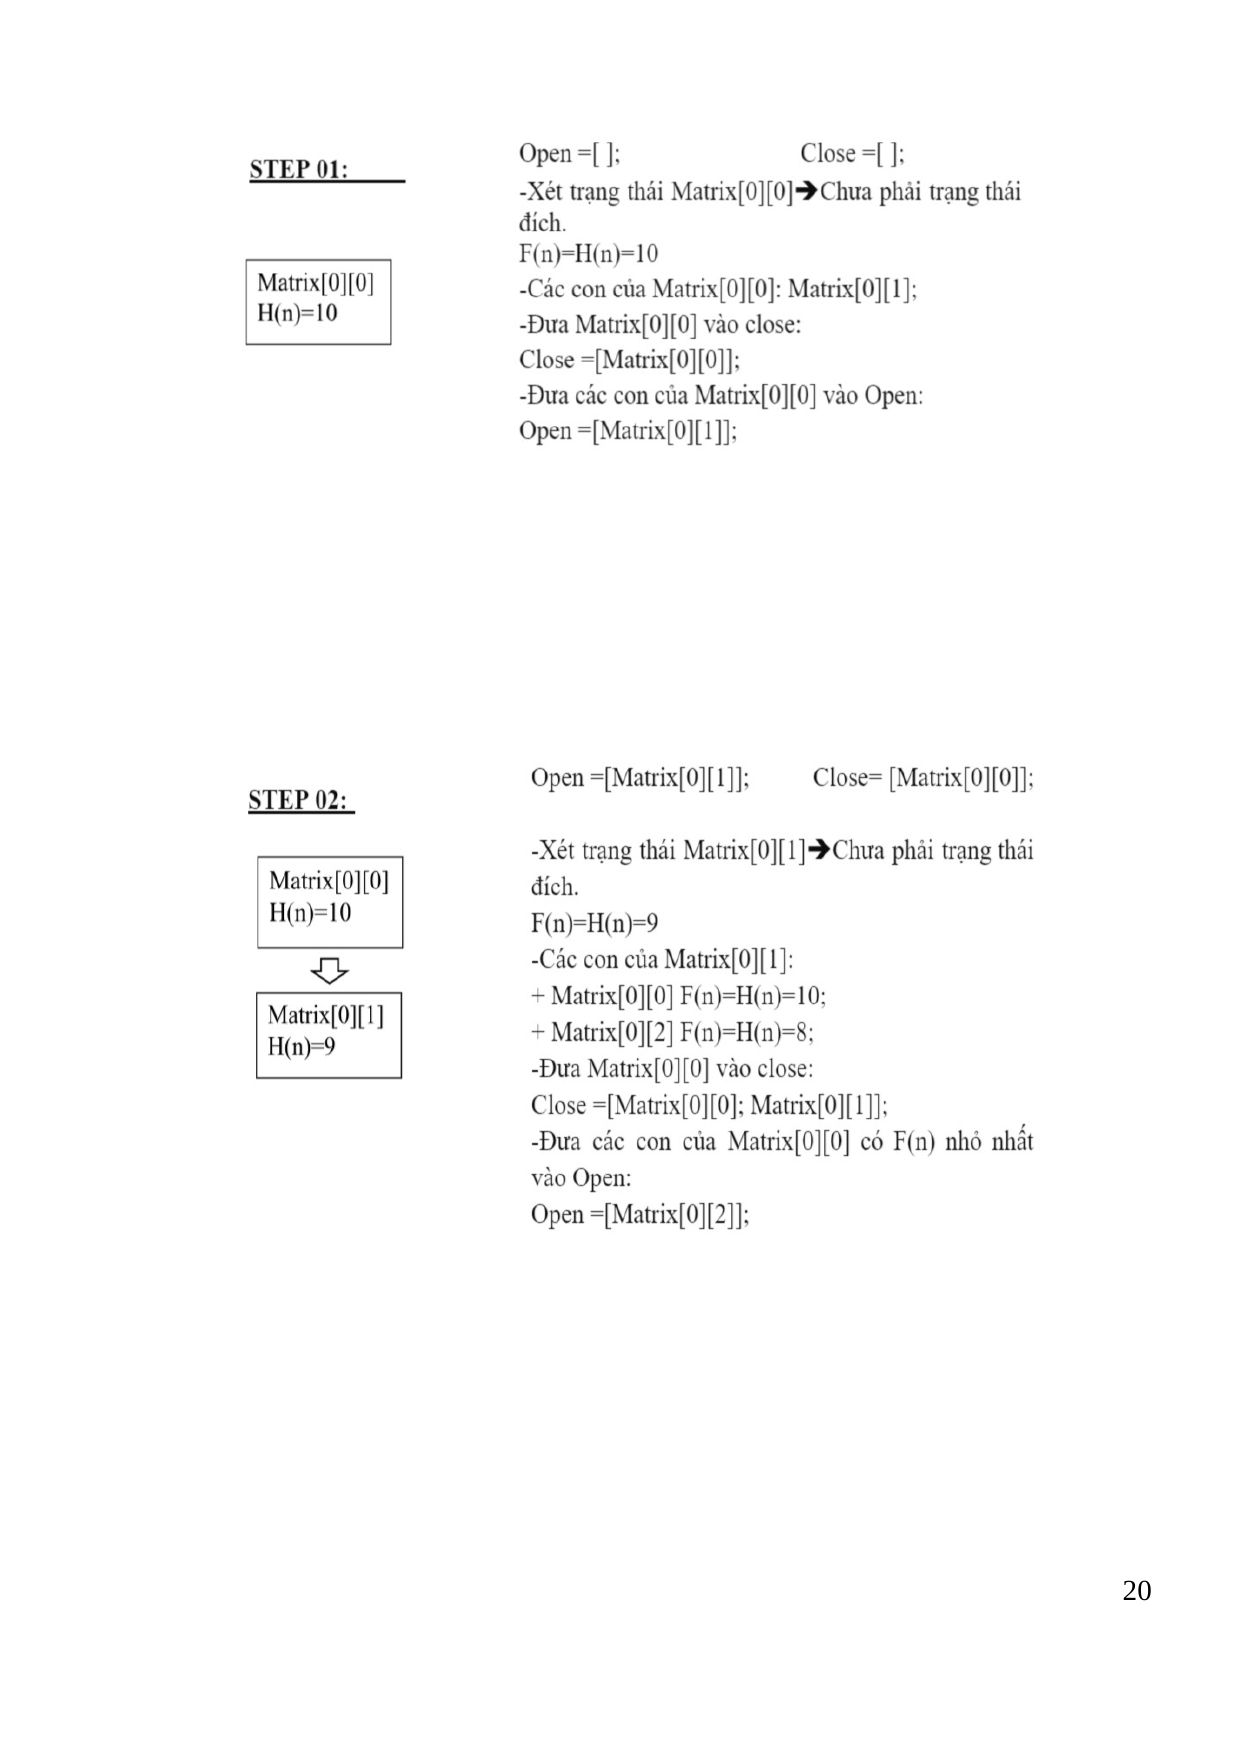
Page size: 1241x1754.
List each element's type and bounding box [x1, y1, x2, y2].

picture [184, 714, 1152, 1291]
picture [186, 121, 1152, 558]
